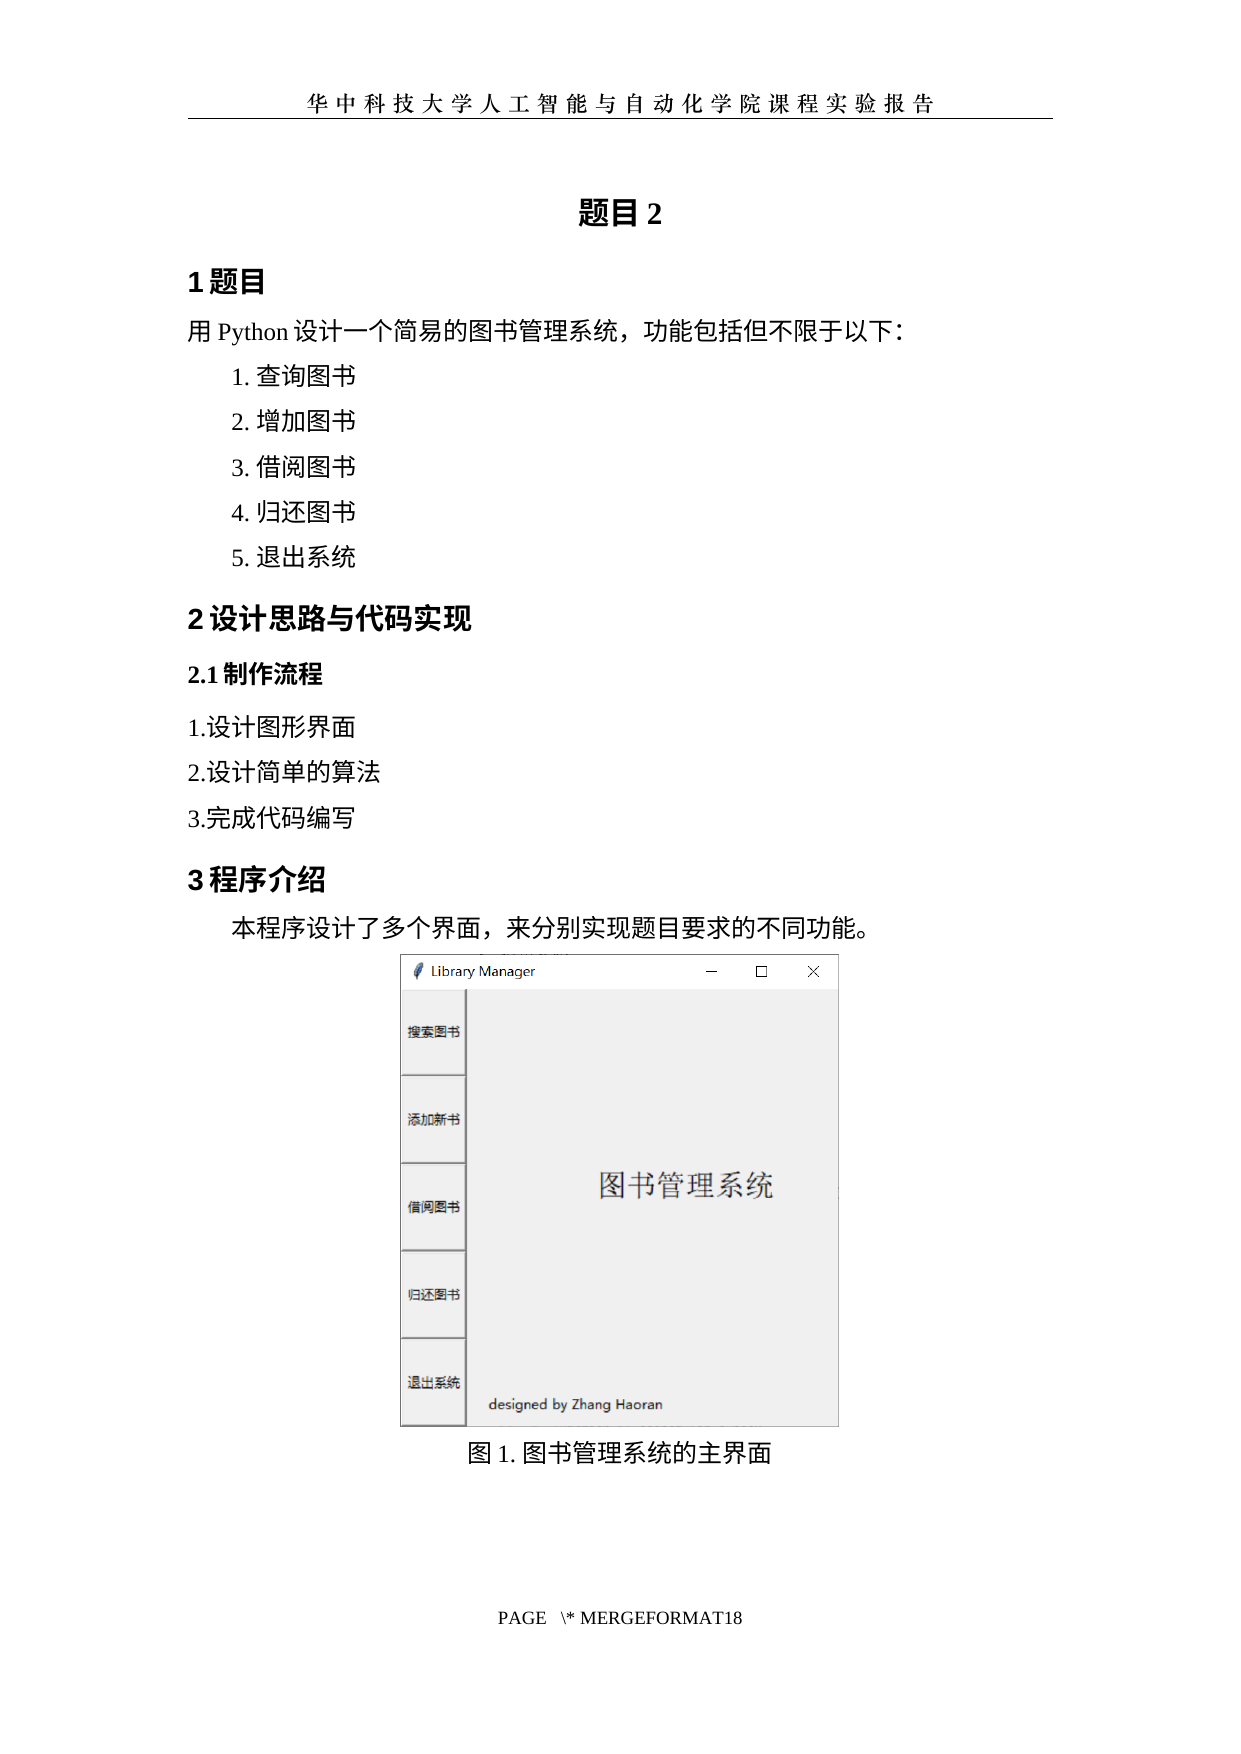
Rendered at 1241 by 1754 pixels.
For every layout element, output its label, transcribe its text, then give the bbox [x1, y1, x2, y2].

text 5. 退出系统 [187, 538, 1053, 574]
text 2. 增加图书 [187, 402, 1053, 438]
subtitle 题目2 [187, 188, 1053, 233]
subtitle 1题目 [187, 258, 1053, 301]
subtitle 2设计思路与代码实现 [187, 596, 1053, 638]
picture [400, 954, 839, 1427]
table_header [188, 954, 1052, 1434]
text 本程序设计了多个界面，来分别实现题目要求的不同功能。 [187, 909, 1053, 945]
subtitle 2.1制作流程 [187, 655, 1053, 691]
table_cell 图1. 图书管理系统的主界面 [188, 1434, 1052, 1477]
text 用Python设计一个简易的图书管理系统，功能包括但不限于以下： [187, 311, 1053, 347]
text 3.完成代码编写 [187, 798, 1053, 834]
text 1. 查询图书 [187, 357, 1053, 393]
subtitle 3程序介绍 [187, 856, 1053, 898]
text 3. 借阅图书 [187, 447, 1053, 483]
text 1.设计图形界面 [187, 708, 1053, 744]
text 4. 归还图书 [187, 492, 1053, 529]
text 2.设计简单的算法 [187, 753, 1053, 789]
